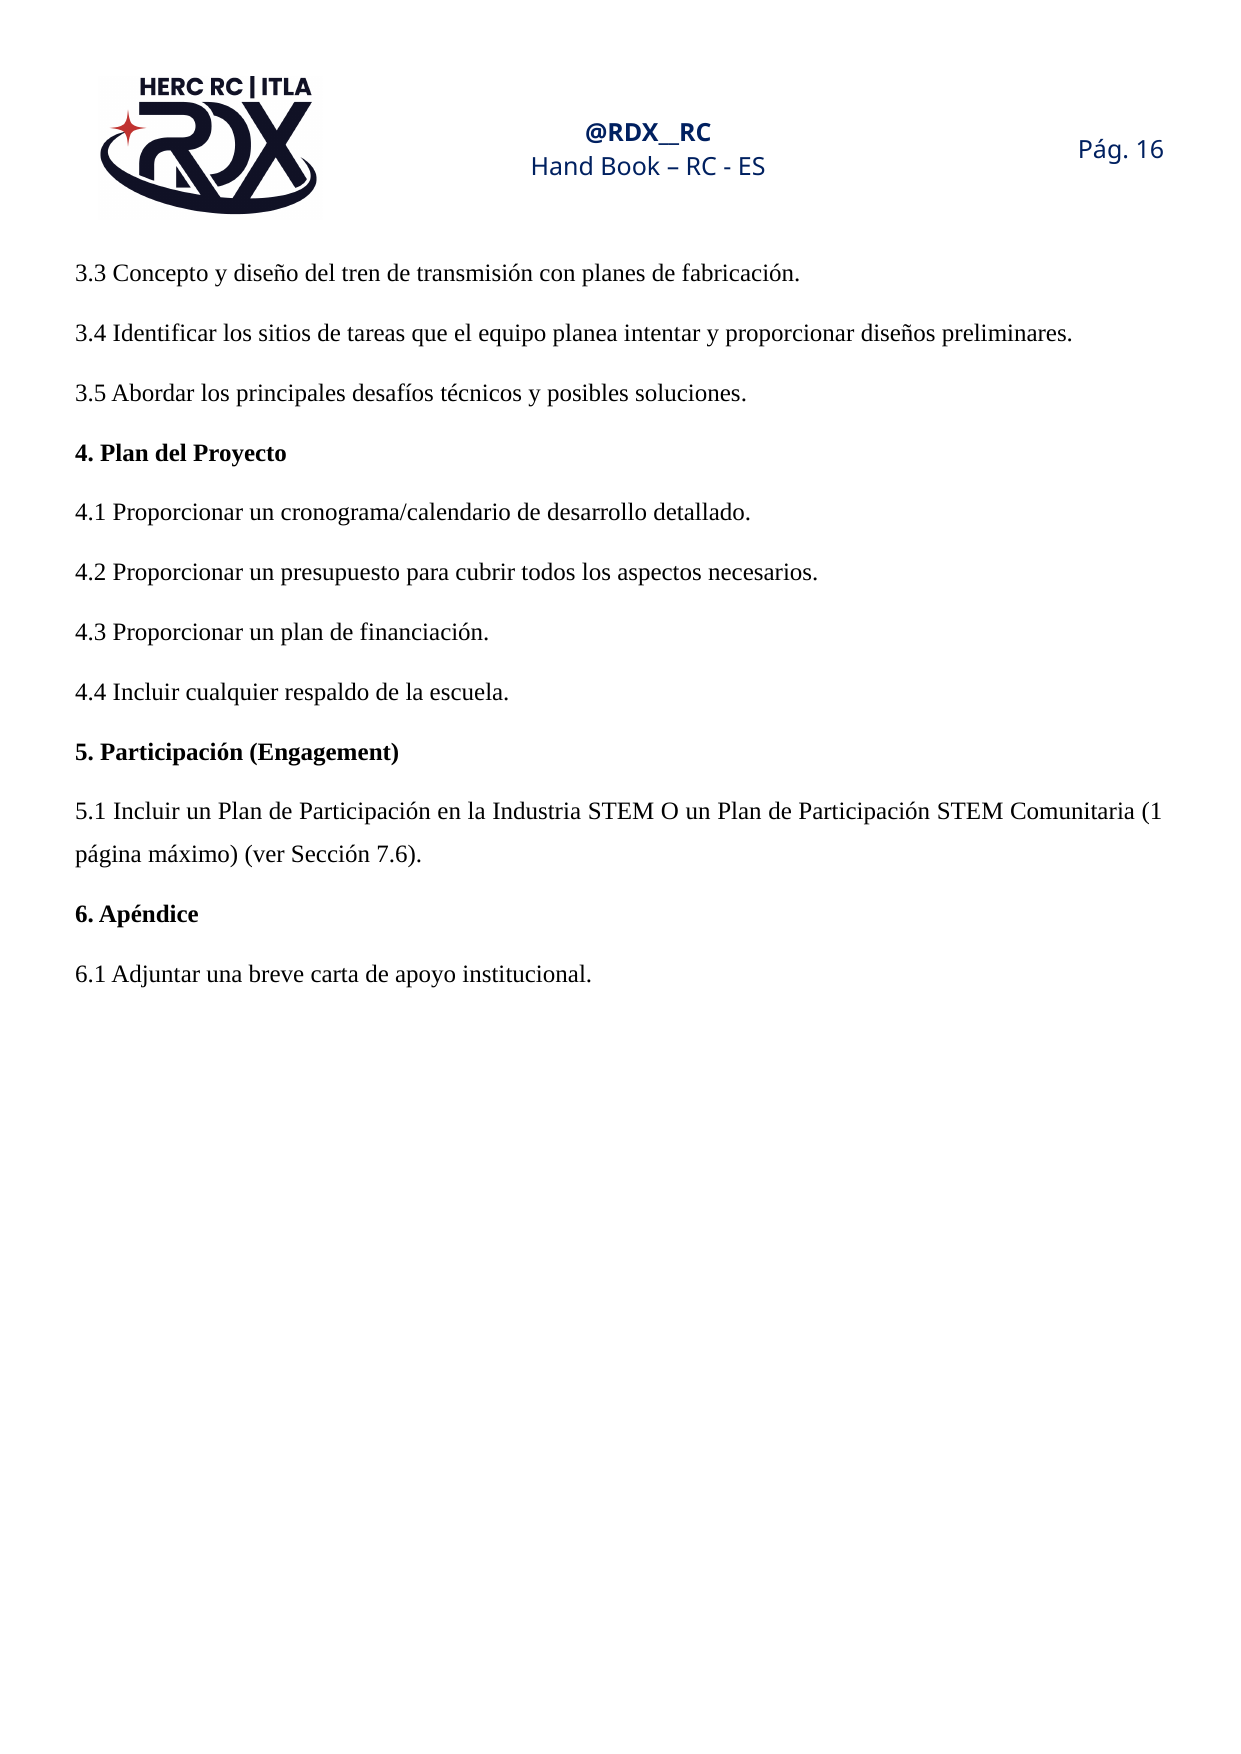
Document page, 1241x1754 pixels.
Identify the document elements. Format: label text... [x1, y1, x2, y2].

text 4.4 Incluir cualquier respaldo de la escuela. [75, 677, 1165, 706]
text 4.3 Proporcionar un plan de financiación. [75, 617, 1165, 646]
text 5.1 Incluir un Plan de Participación en la Industria STEM O un Plan de Participación STEM Comunitaria (1 página máximo) (ver Sección 7.6). [75, 796, 1165, 868]
text 4.1 Proporcionar un cronograma/calendario de desarrollo detallado. [75, 497, 1165, 526]
text 4. Plan del Proyecto [75, 438, 1165, 466]
text 3.4 Identificar los sitios de tareas que el equipo planea intentar y proporcionar diseños preliminares. [75, 318, 1165, 347]
text 4.2 Proporcionar un presupuesto para cubrir todos los aspectos necesarios. [75, 557, 1165, 586]
picture [98, 76, 323, 220]
text 3.5 Abordar los principales desafíos técnicos y posibles soluciones. [75, 378, 1165, 407]
text 5. Participación (Engagement) [75, 737, 1165, 765]
text 6.1 Adjuntar una breve carta de apoyo institucional. [75, 959, 1165, 988]
text 3.3 Concepto y diseño del tren de transmisión con planes de fabricación. [75, 258, 1165, 287]
text 6. Apéndice [75, 899, 1165, 928]
